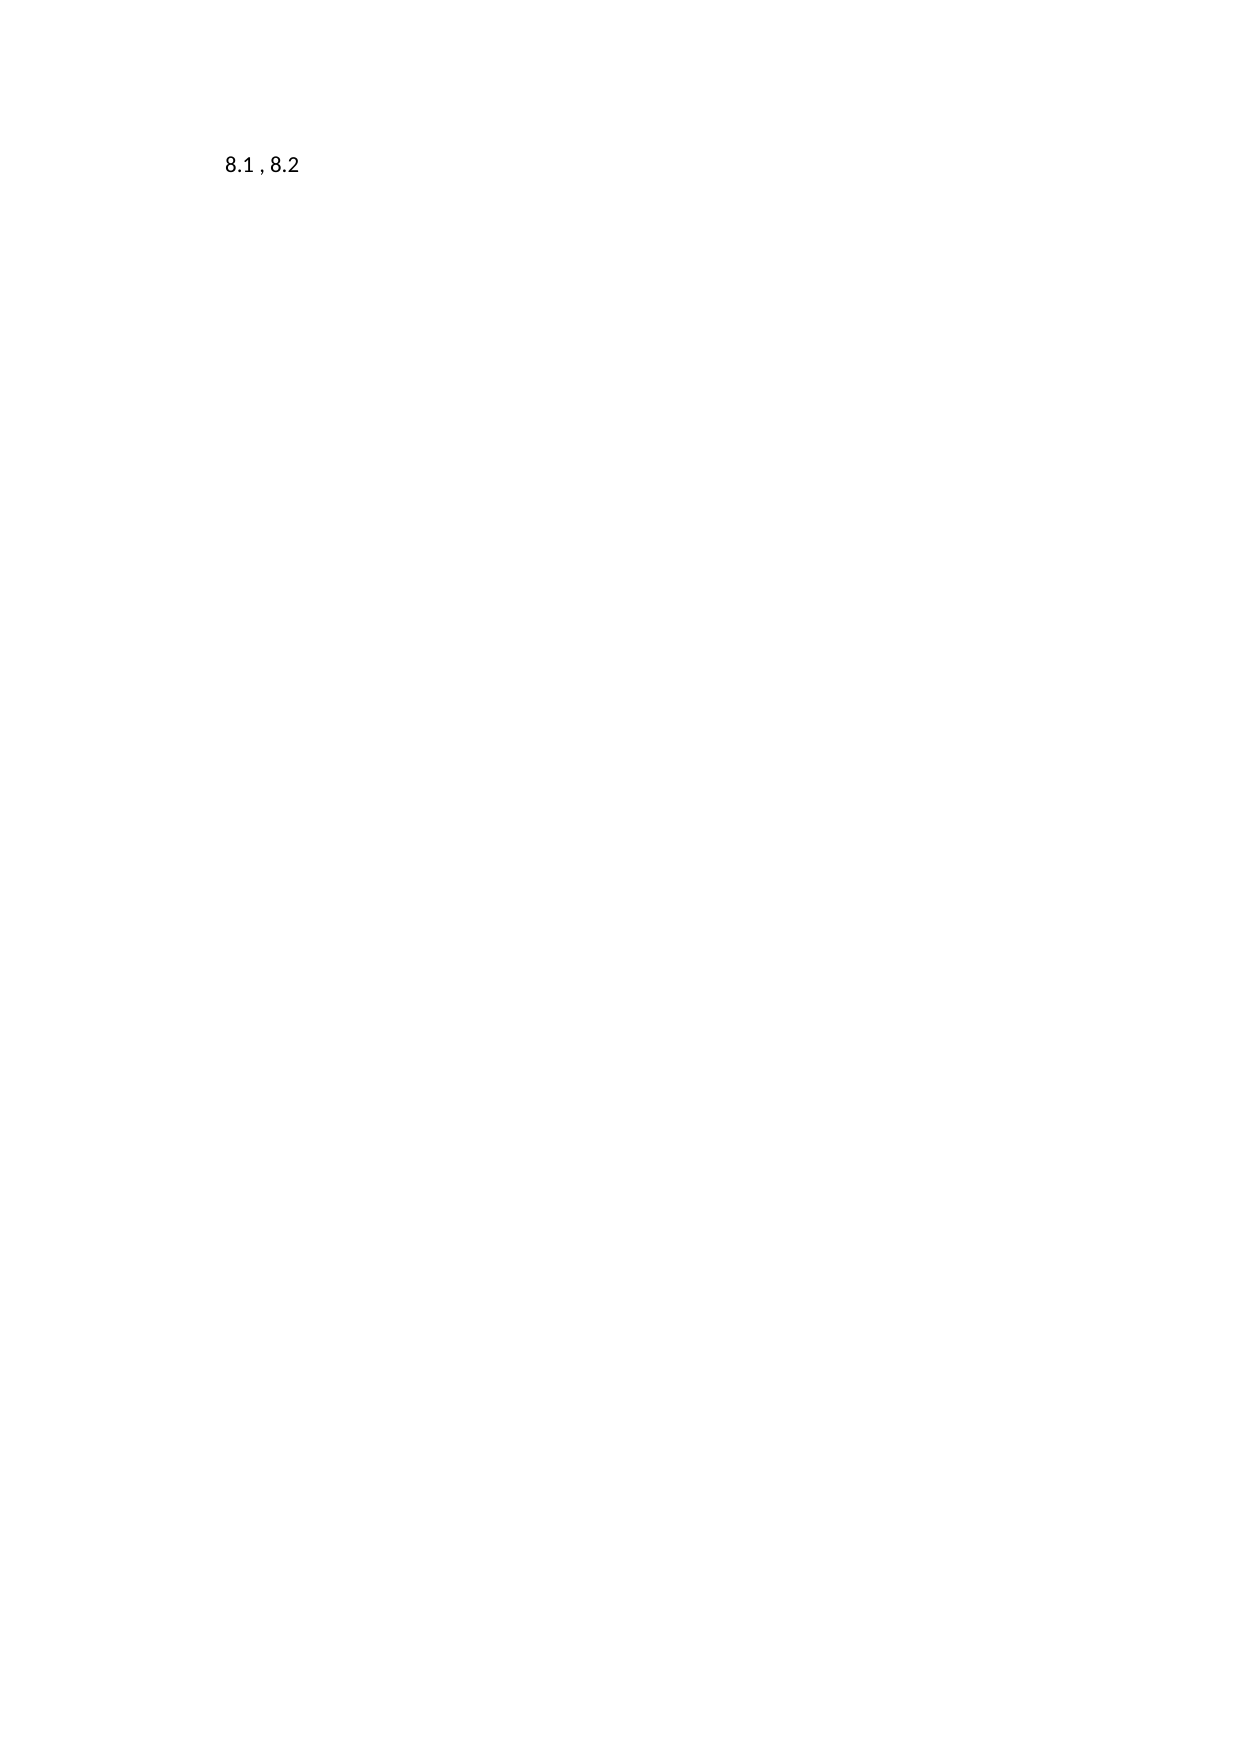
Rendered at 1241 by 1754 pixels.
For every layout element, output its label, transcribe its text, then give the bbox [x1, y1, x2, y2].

list 8.1 , 8.2 [225, 150, 1090, 178]
